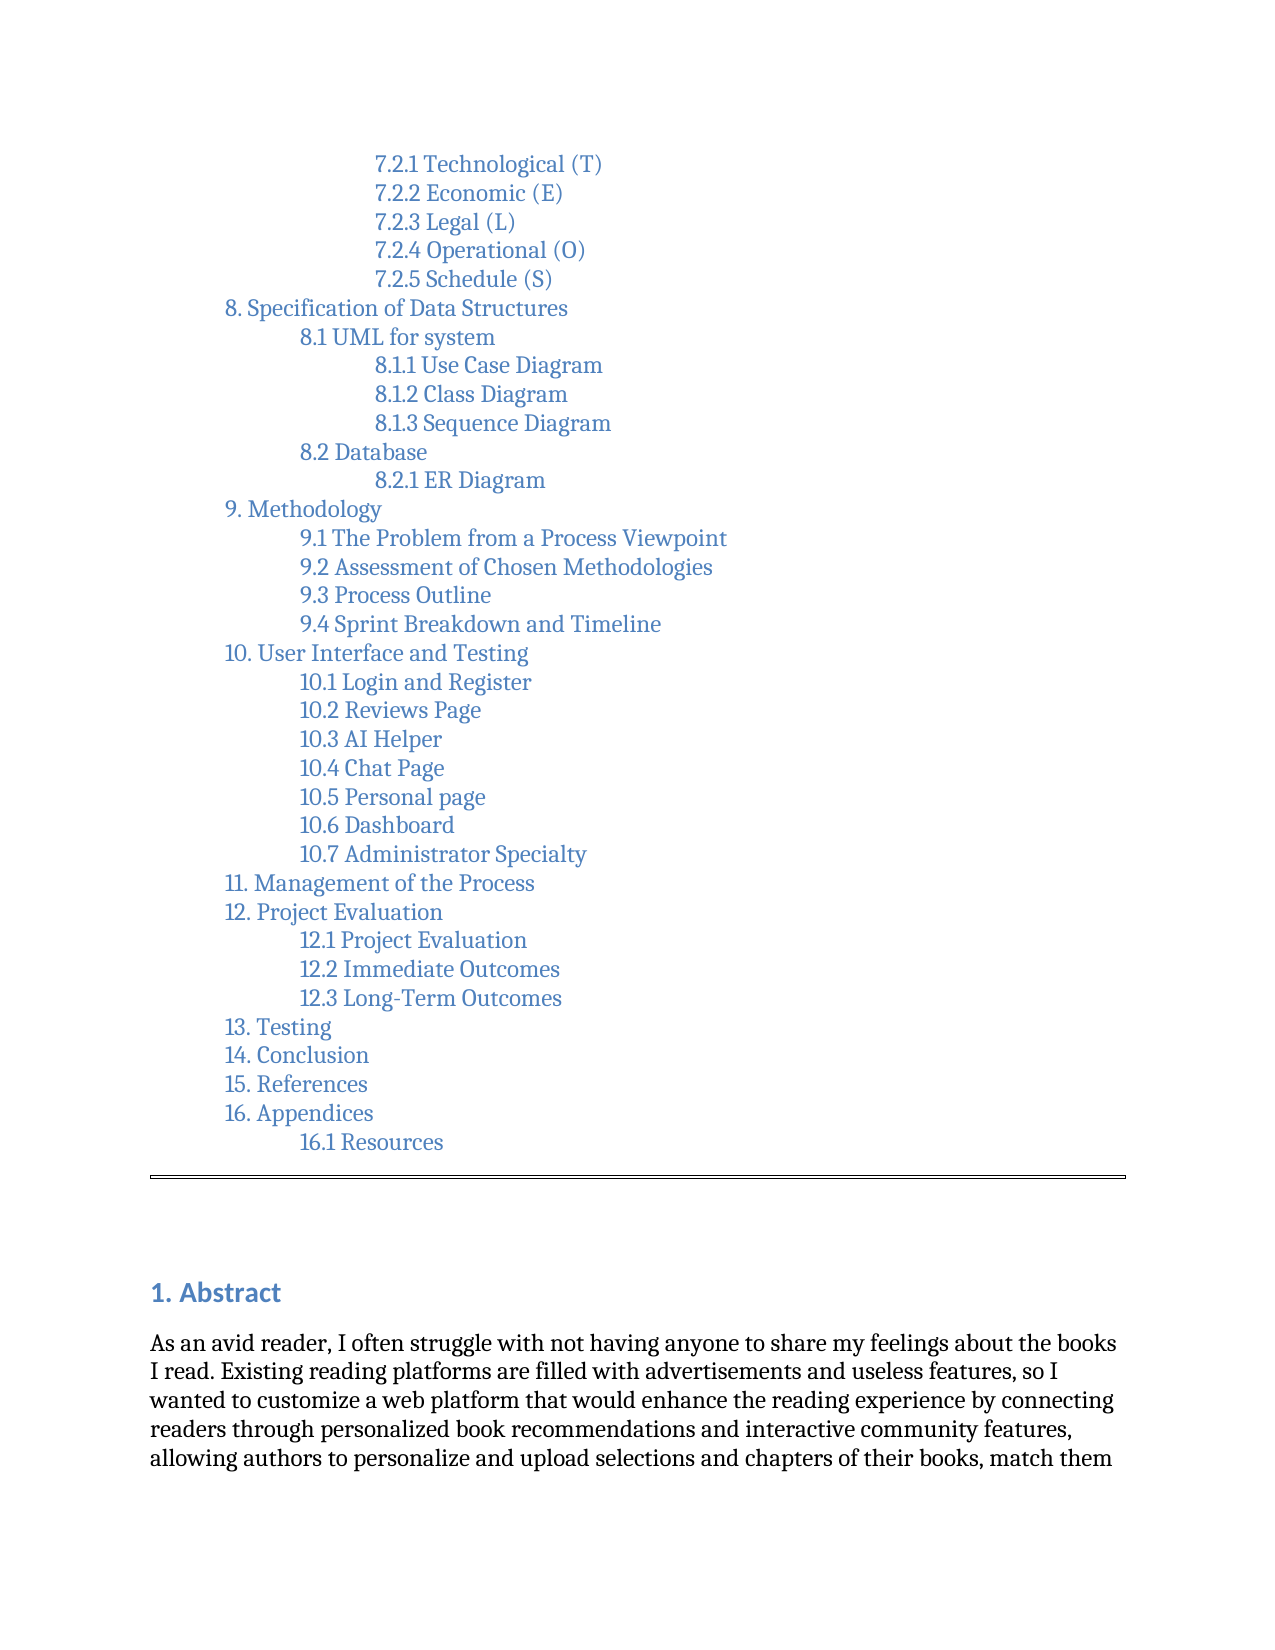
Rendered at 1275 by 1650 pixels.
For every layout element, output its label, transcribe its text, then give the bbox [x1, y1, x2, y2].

subtitle 1. Abstract [150, 1274, 1125, 1310]
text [150, 150, 1125, 1156]
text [150, 1328, 1125, 1472]
